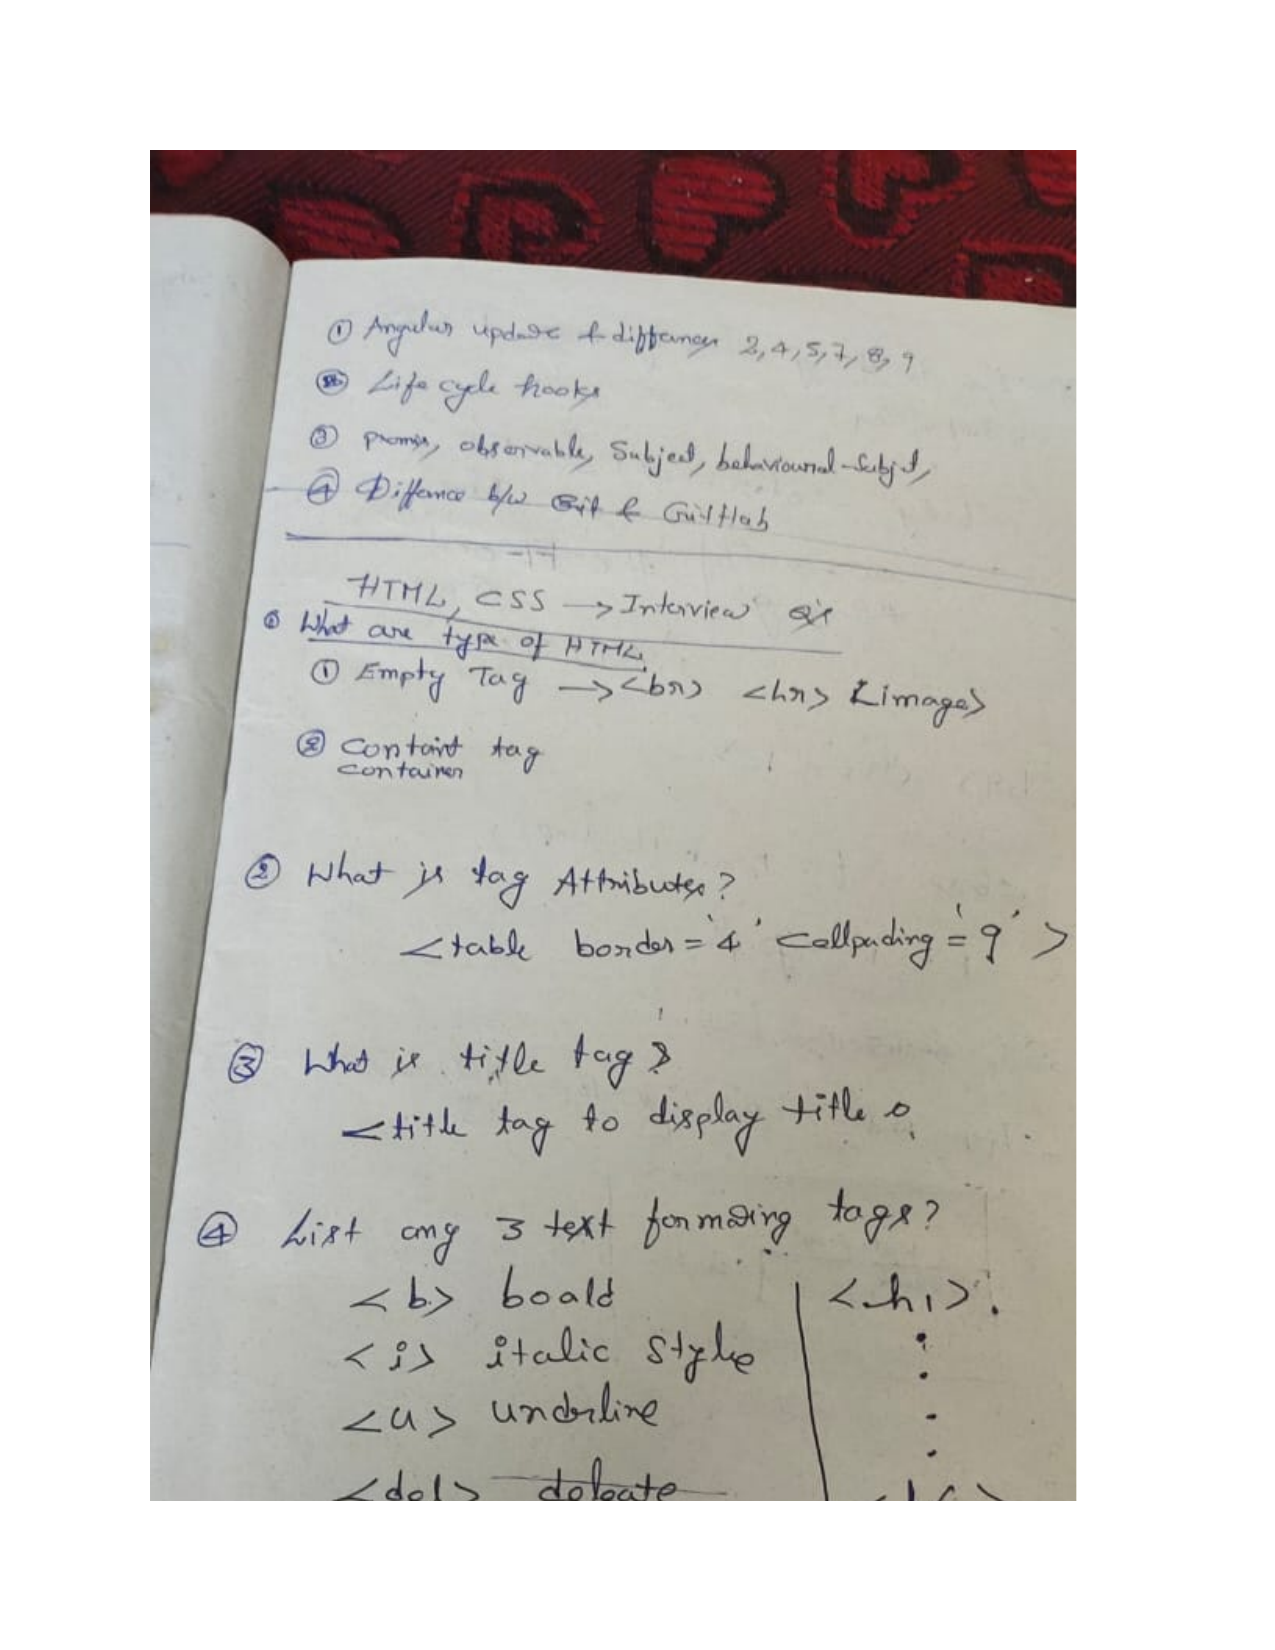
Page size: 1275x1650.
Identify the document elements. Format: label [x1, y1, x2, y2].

picture [150, 150, 1077, 1501]
